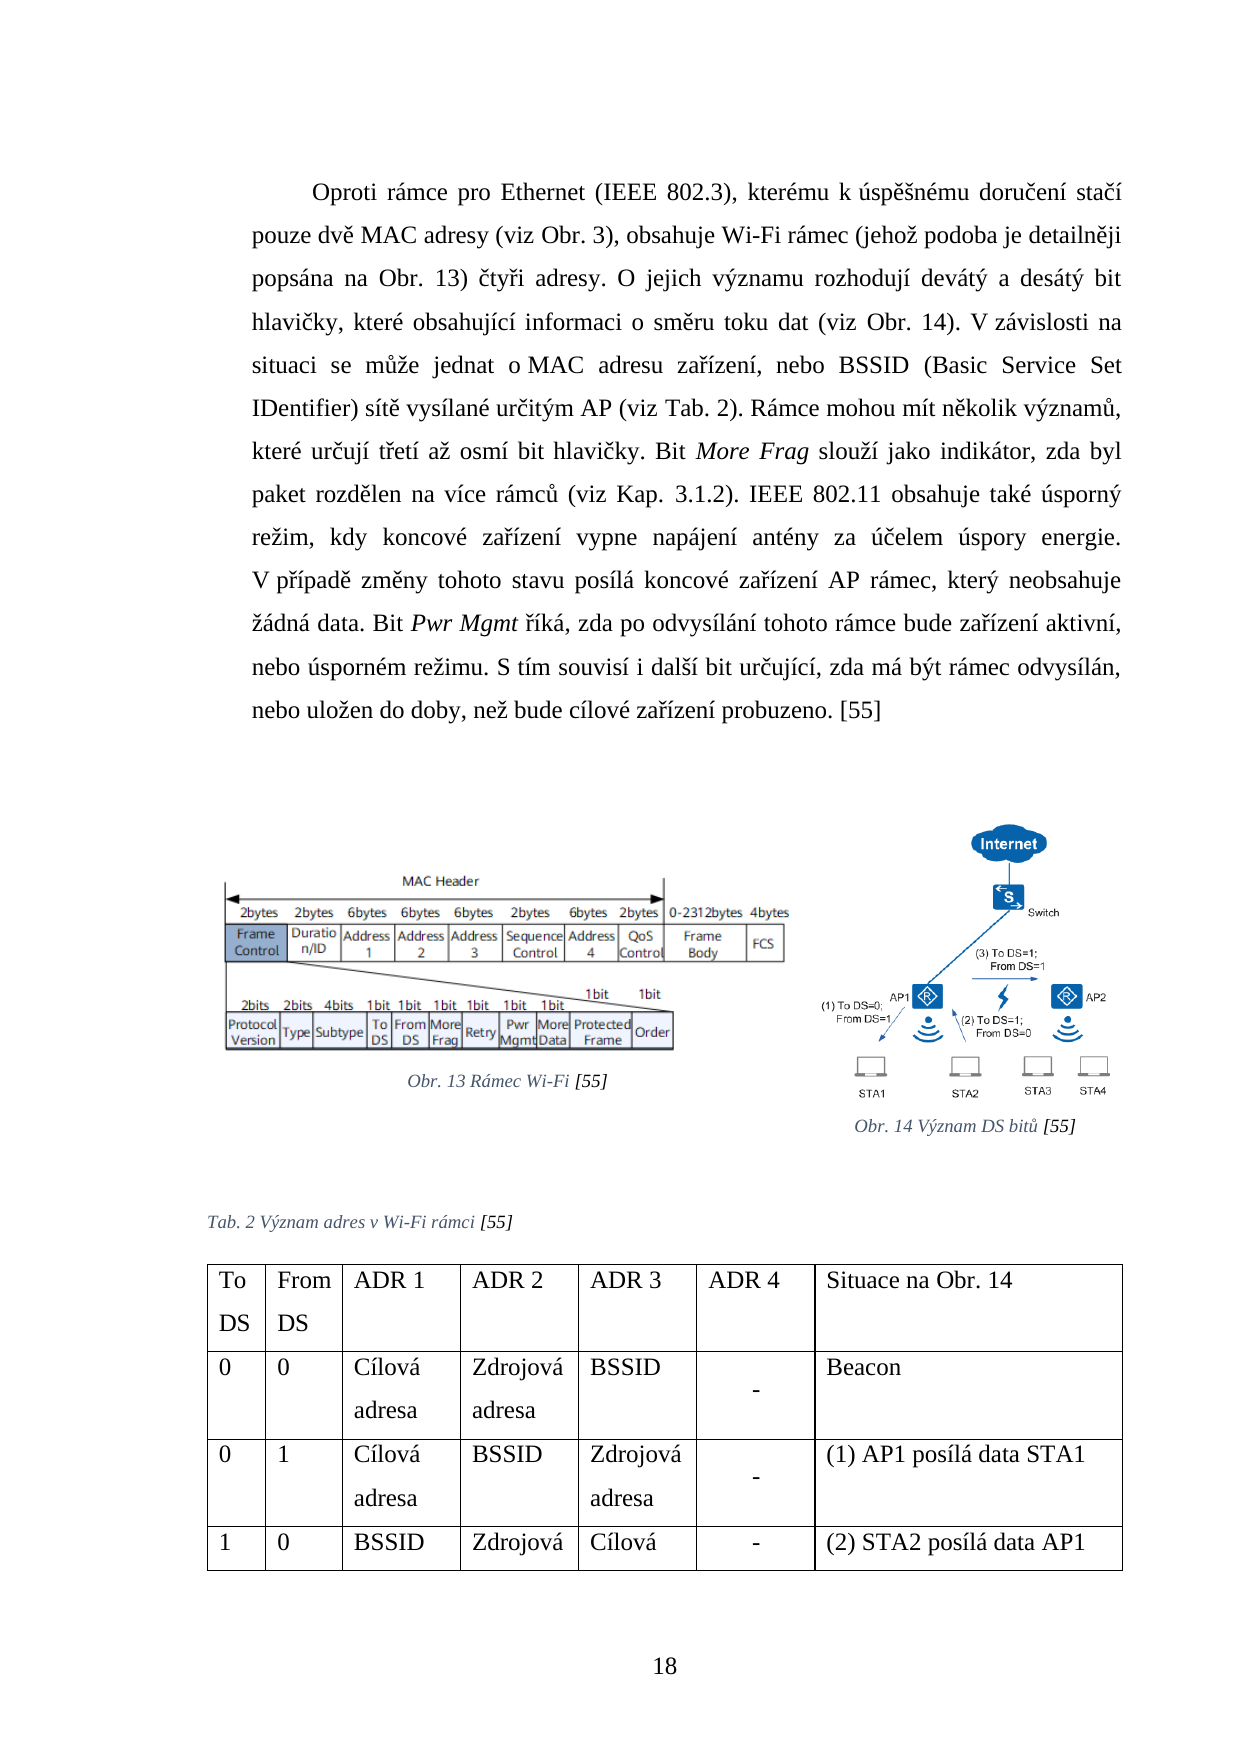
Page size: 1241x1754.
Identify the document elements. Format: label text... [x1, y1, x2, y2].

table_header Situace na Obr. 14 [816, 1265, 1122, 1351]
table_cell Zdrojová adresa [461, 1352, 578, 1438]
table_cell BSSID [343, 1527, 460, 1570]
table_cell (1) AP1 posílá data STA1 [816, 1440, 1122, 1526]
picture [821, 824, 1111, 1101]
table_cell - [697, 1352, 814, 1438]
table_cell 0 [266, 1352, 342, 1438]
table_header ADR 2 [461, 1265, 578, 1351]
table_cell Beacon [816, 1352, 1122, 1438]
table_cell 0 [266, 1527, 342, 1570]
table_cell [816, 1527, 1122, 1570]
table_header ADR 3 [579, 1265, 696, 1351]
table_cell 0 [208, 1352, 265, 1438]
text Tab. Význam adres v Wi-Fi rámci [207, 1211, 1122, 1232]
table_cell 1 [266, 1440, 342, 1526]
table_cell BSSID [461, 1440, 578, 1526]
table_cell - [697, 1527, 814, 1570]
table_cell 0 [208, 1440, 265, 1526]
table_cell BSSID [579, 1352, 696, 1438]
table_header ADR 1 [343, 1265, 460, 1351]
text Oproti rámce pro Ethernet (IEEE 802.3), kterému k úspěšnému doručení stačí pouze dvě MAC adresy (viz Obr. 3), obsahuje Wi-Fi rámec (jehož podoba je detailněji popsána na Obr. 13) čtyři adresy. O jejich významu rozhodují devátý a desátý bit hlavičky, které obsahující informaci o směru toku dat (viz Obr. 14). V závislosti na situaci se může jednat o MAC adresu zařízení, nebo BSSID (Basic Service Set IDentifier) sítě vysílané určitým AP (viz Tab. 2). Rámce mohou mít několik významů, které určují třetí až osmí bit hlavičky. Bit More Frag slouží jako indikátor, zda byl paket rozdělen na více rámců (viz Kap. 3.1.2). IEEE 802.11 obsahuje také úsporný režim, kdy koncové zařízení vypne napájení antény za účelem úspory energie. V případě změny tohoto stavu posílá koncové zařízení AP rámec, který neobsahuje žádná data. Bit Pwr Mgmt říká, zda po odvysílání tohoto rámce bude zařízení aktivní, nebo úsporném režimu. S tím souvisí i další bit určující, zda má být rámec odvysílán, nebo uložen do doby, než bude cílové zařízení probuzeno. [252, 177, 1122, 723]
picture [218, 869, 799, 1056]
table_header Obr. Rámec Wi-Fi [207, 824, 809, 1168]
table_header ADR 4 [697, 1265, 814, 1351]
table_header Obr. Význam DS bitů [810, 824, 1122, 1168]
table_cell Zdrojová adresa [579, 1440, 696, 1526]
table_cell Zdrojová adresa [461, 1527, 578, 1570]
table_cell Cílová adresa [343, 1440, 460, 1526]
table_cell Cílová adresa [343, 1352, 460, 1438]
table_cell 1 [208, 1527, 265, 1570]
table_header From DS [266, 1265, 342, 1351]
table_cell Cílová adresa [579, 1527, 696, 1570]
table_header To DS [208, 1265, 265, 1351]
table_cell - [697, 1440, 814, 1526]
